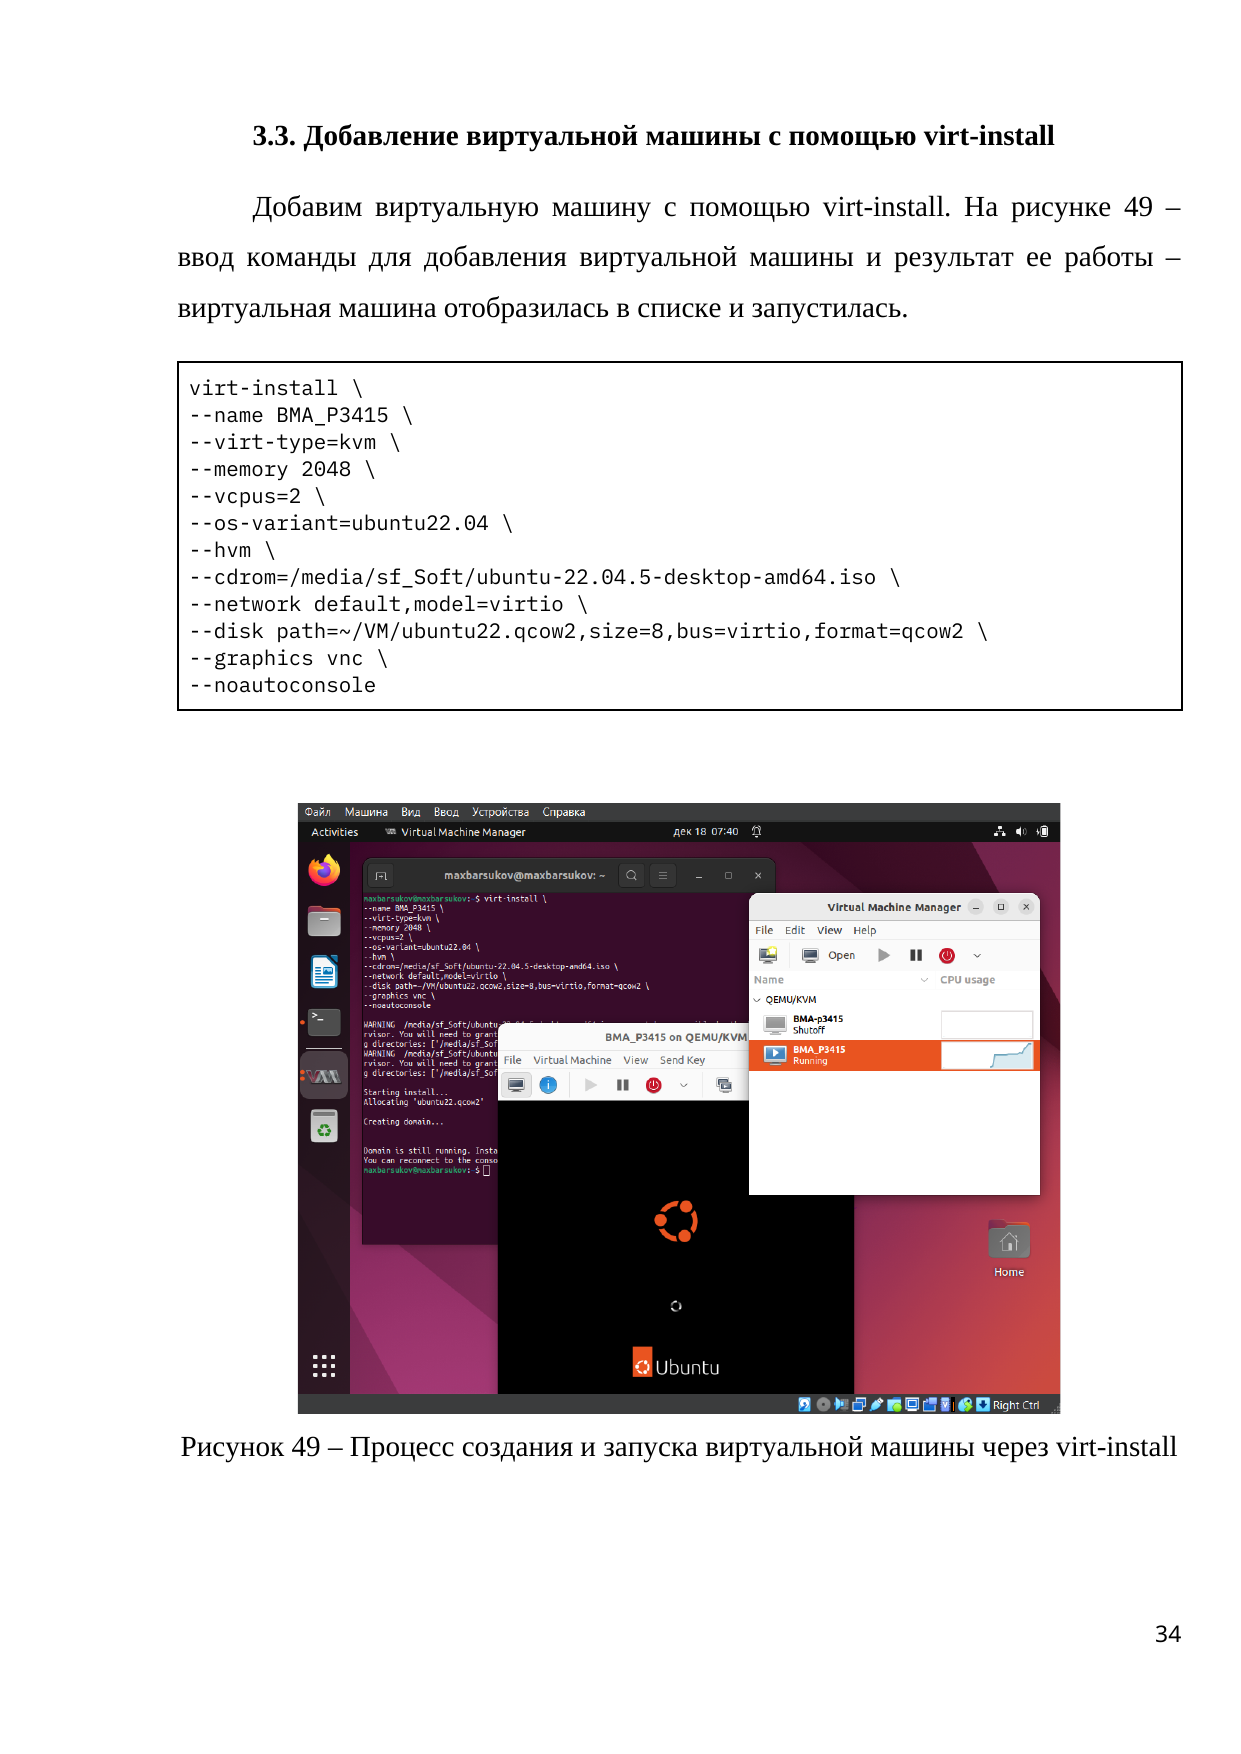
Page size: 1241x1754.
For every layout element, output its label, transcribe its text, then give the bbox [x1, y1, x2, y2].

text Добавим виртуальную машину с помощью virt-install. На рисунке 49 – ввод команды для добавления виртуальной машины и результат ее работы – виртуальная машина отобразилась в списке и запустилась. [177, 189, 1181, 323]
picture [297, 803, 1061, 1414]
text Рисунок 49 – Процесс создания и запуска виртуальной машины через virt-install [177, 1429, 1181, 1463]
table_header virt-install \ --name BMA_P3415 \ --virt-type=kvm \ --memory 2048 \ --vcpus=2 \ --os-variant=ubuntu22.04 \ --hvm \ --cdrom=/media/sf_Soft/ubuntu-22.04.5-desktop-amd64.iso \ --network default,model=virtio \ --disk path=~/VM/ubuntu22.qcow2,size=8,bus=virtio,format=qcow2 \ --graphics vnc \ --noautoconsole [179, 363, 1181, 709]
subtitle 3.3. Добавление виртуальной машины с помощью virt-install [177, 118, 1181, 152]
